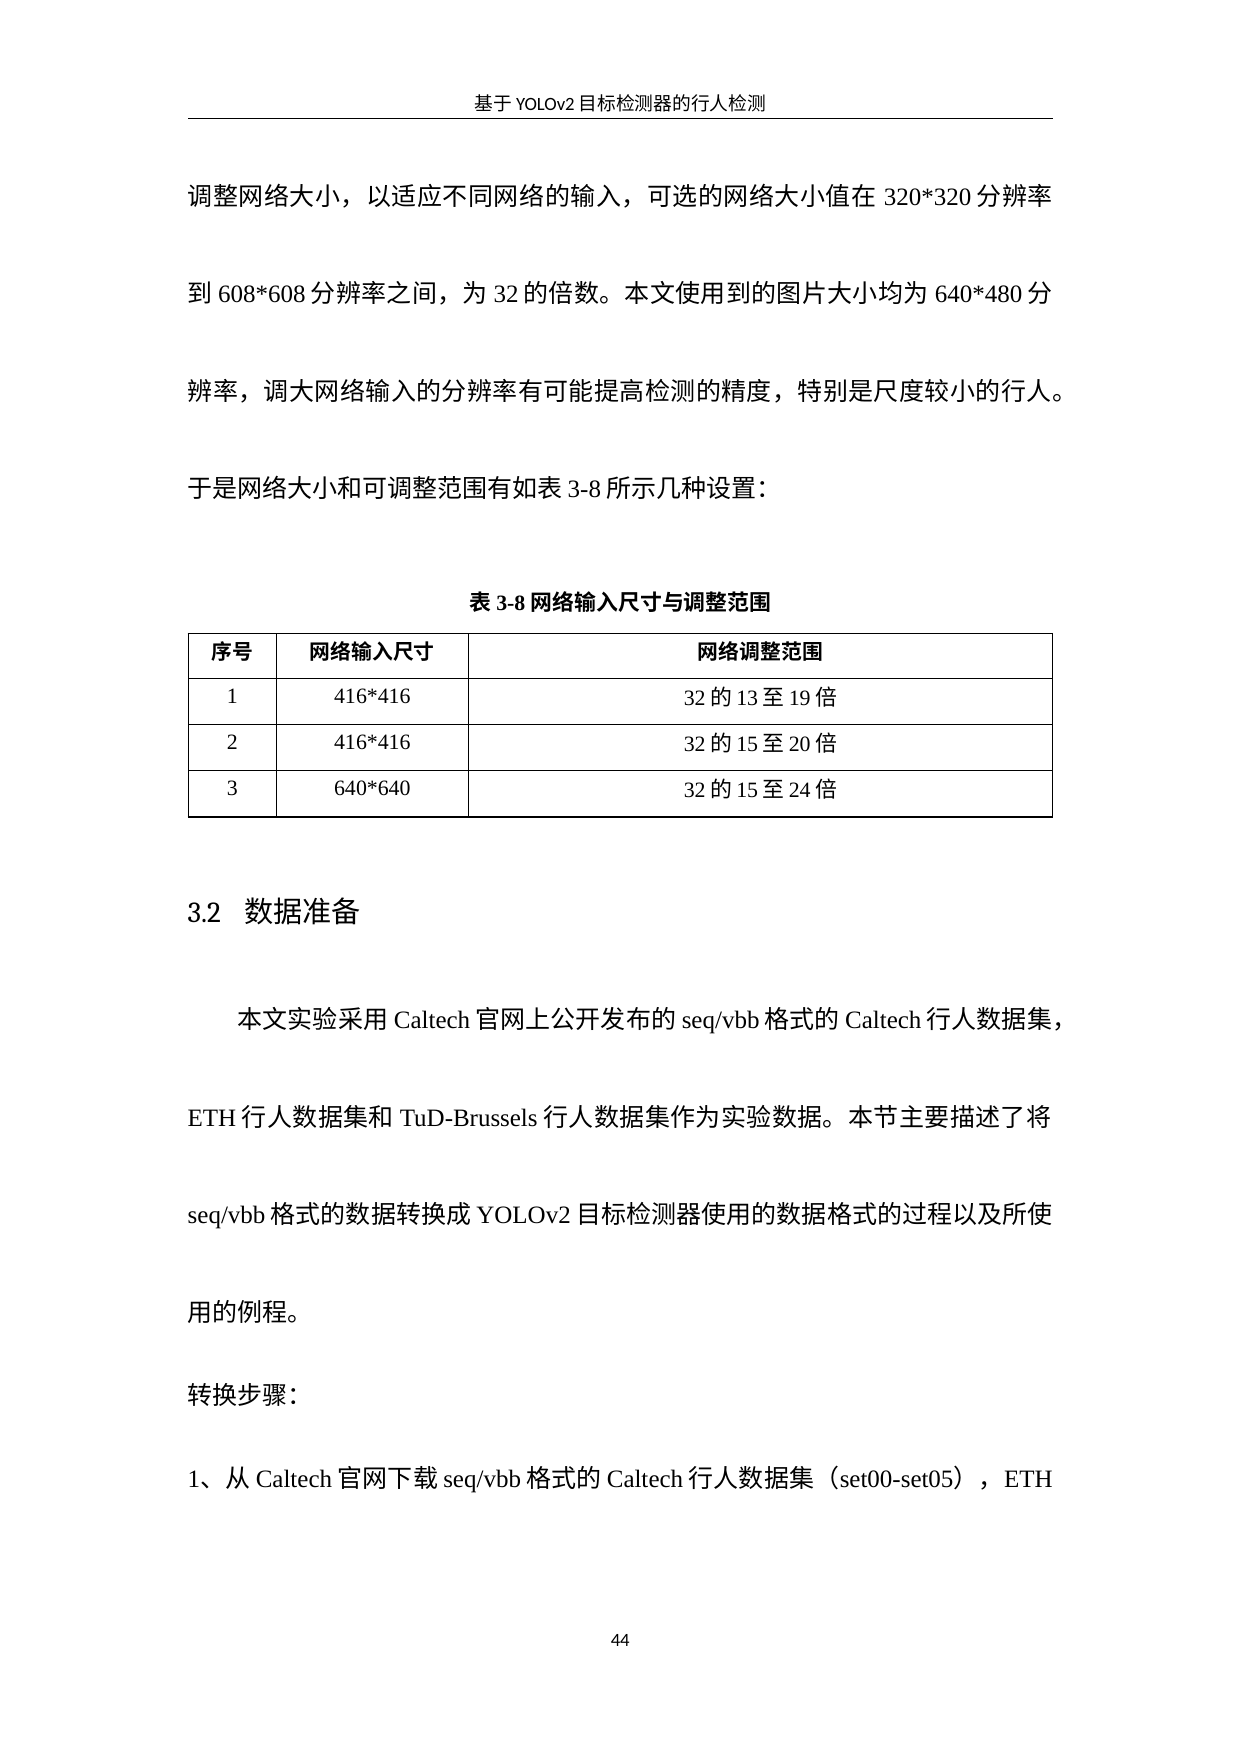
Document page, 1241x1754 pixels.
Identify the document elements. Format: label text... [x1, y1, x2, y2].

text 本文实验采用Caltech官网上公开发布的seq/vbb格式的Caltech行人数据集，ETH行人数据集和TuD-Brussels行人数据集作为实验数据。本节主要描述了将seq/vbb格式的数据转换成YOLOv2目标检测器使用的数据格式的过程以及所使用的例程。 [187, 985, 1053, 1343]
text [187, 1444, 1053, 1509]
table_cell 1 [189, 679, 276, 724]
text 表 3-8 网络输入尺寸与调整范围 [187, 584, 1053, 617]
table_cell 32的15至24倍 [469, 771, 1052, 816]
table_header 网络调整范围 [469, 634, 1052, 678]
table_header 序号 [189, 634, 276, 678]
table_cell 3 [189, 771, 276, 816]
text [187, 162, 1053, 519]
table_cell 640*640 [277, 771, 468, 816]
table_cell 416*416 [277, 725, 468, 770]
text 转换步骤： [187, 1361, 1053, 1426]
table_cell 32的15至20倍 [469, 725, 1052, 770]
table_cell 416*416 [277, 679, 468, 724]
list 数据准备 [187, 877, 1053, 942]
table_header 网络输入尺寸 [277, 634, 468, 678]
table_cell 2 [189, 725, 276, 770]
table_cell 32的13至19倍 [469, 679, 1052, 724]
